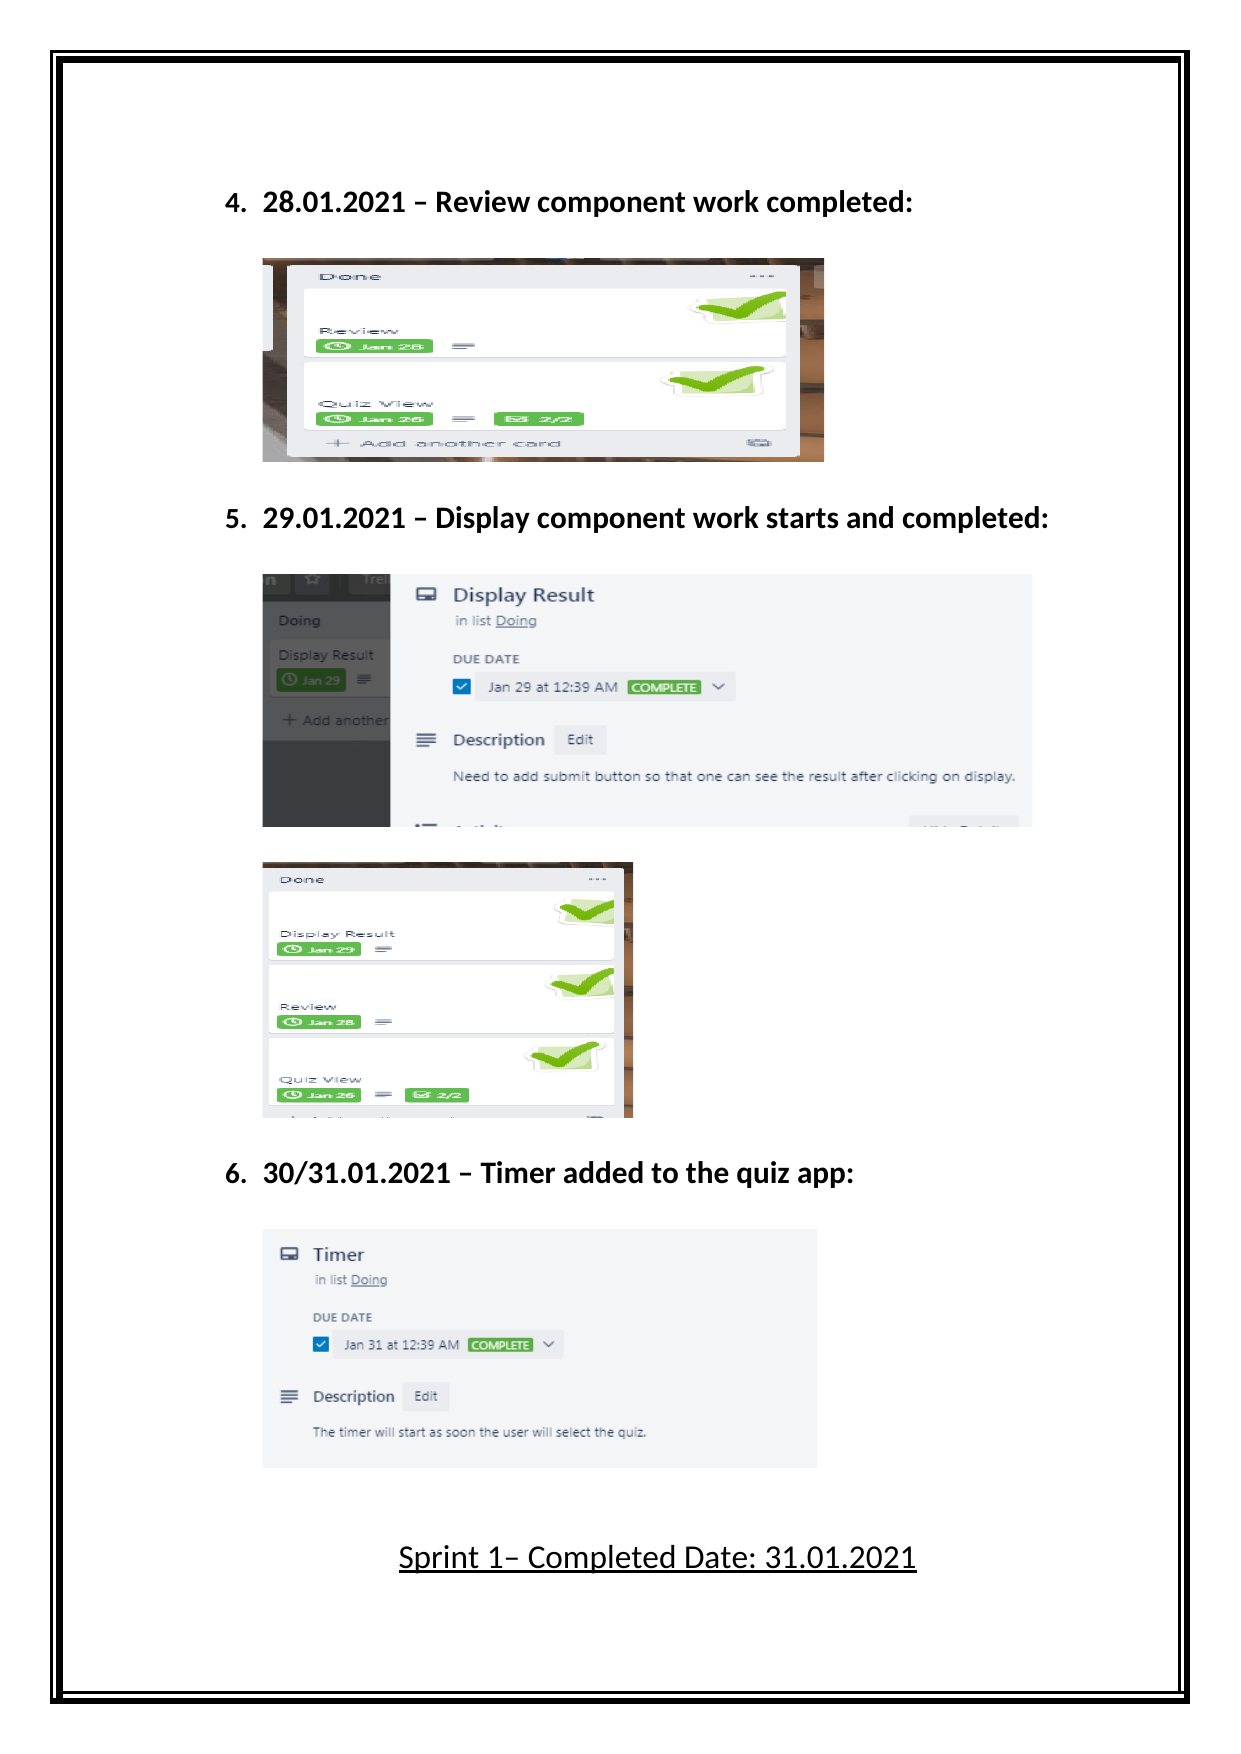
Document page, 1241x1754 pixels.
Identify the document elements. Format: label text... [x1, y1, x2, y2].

list Sprint 1– Completed Date: 31.01.2021 [225, 1536, 1090, 1576]
list 28.01.2021 – Review component work completed: [225, 182, 1090, 220]
list 30/31.01.2021 – Timer added to the quiz app: [225, 1153, 1090, 1192]
picture [262, 1229, 818, 1468]
picture [262, 574, 1033, 827]
picture [262, 258, 825, 462]
list 29.01.2021 – Display component work starts and completed: [225, 498, 1090, 536]
picture [262, 862, 634, 1118]
